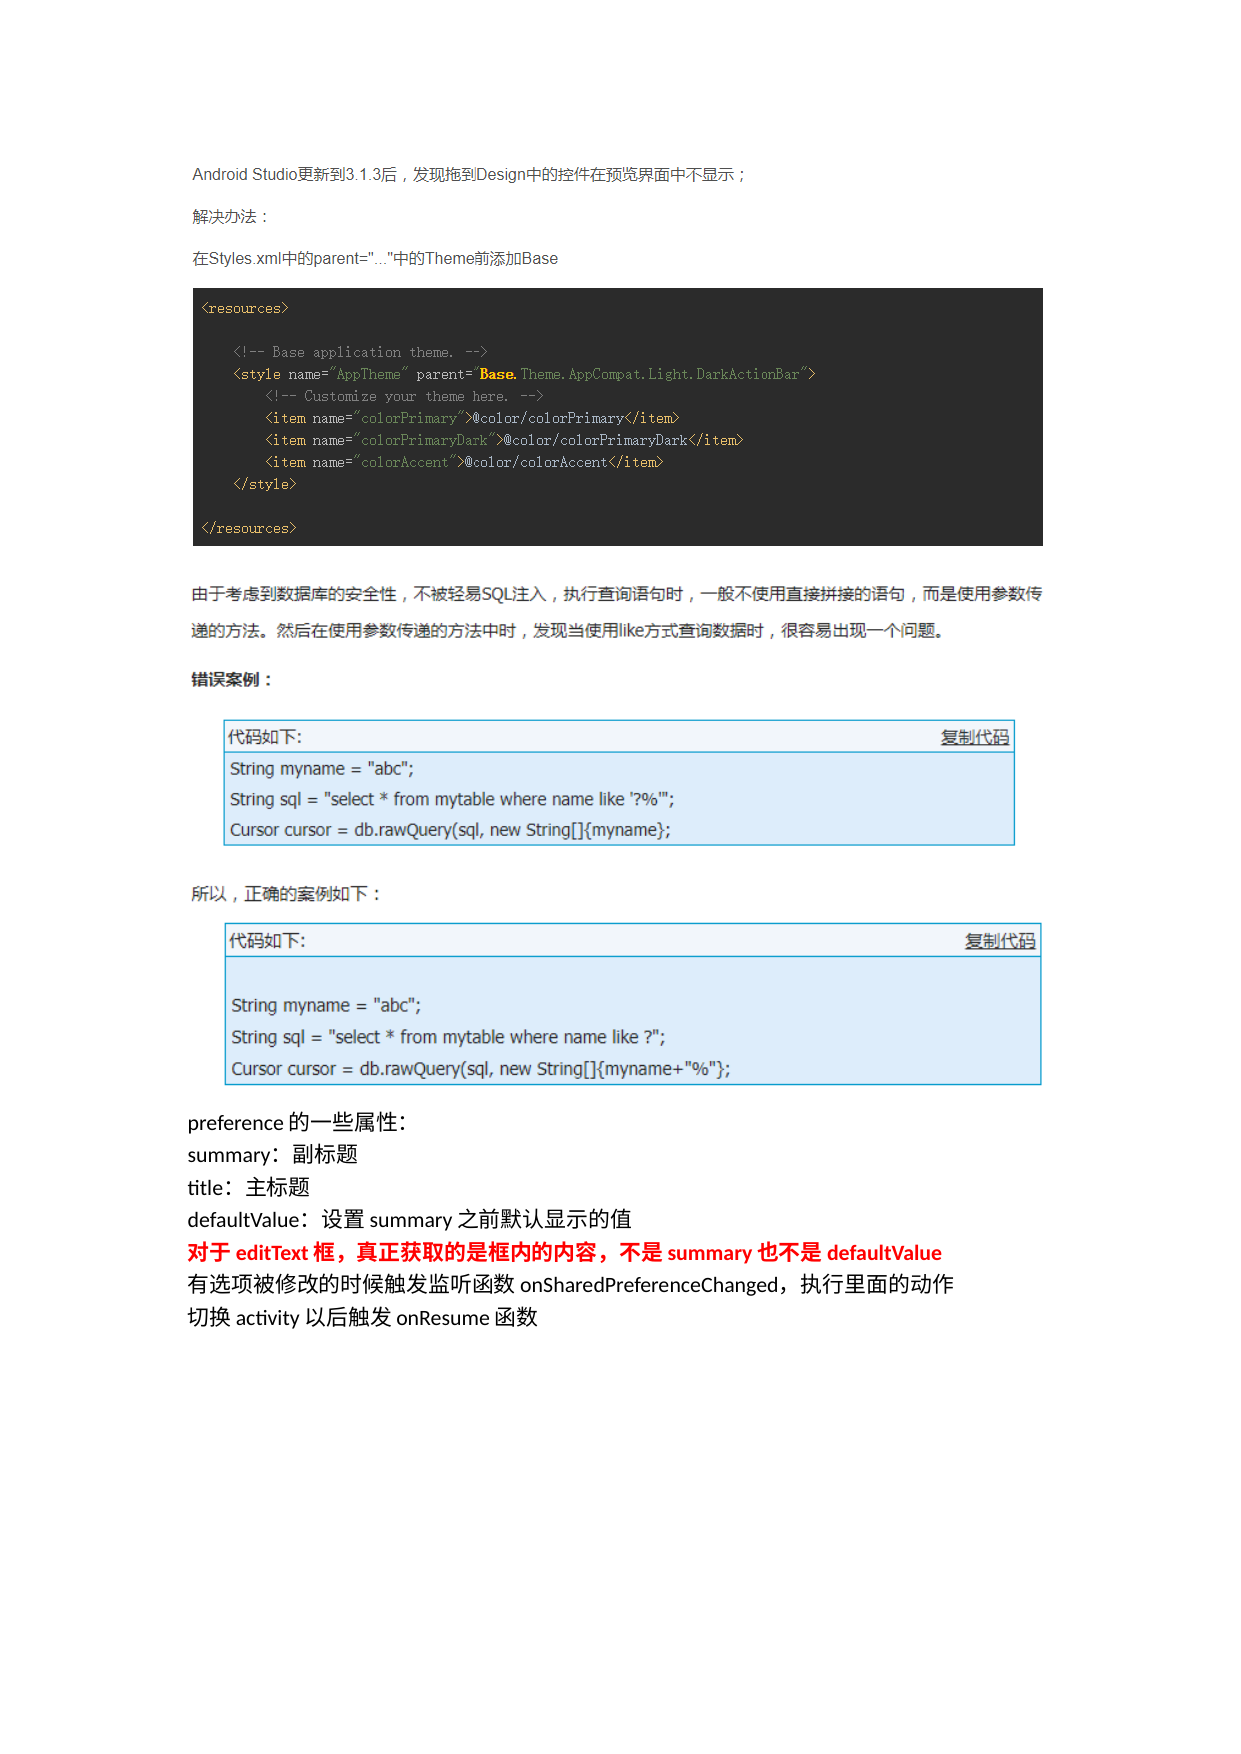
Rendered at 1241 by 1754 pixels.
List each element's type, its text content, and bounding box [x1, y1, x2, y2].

text defaultValue：设置summary之前默认显示的值 [187, 1202, 1053, 1234]
picture [187, 162, 1053, 554]
text title：主标题 [187, 1169, 1053, 1202]
text 对于editText框，真正获取的是框内的内容，不是summary也不是defaultValue [187, 1234, 1053, 1267]
text 有选项被修改的时候触发监听函数onSharedPreferenceChanged，执行里面的动作 [187, 1267, 1053, 1299]
text preference的一些属性： [187, 1104, 1053, 1137]
text 切换activity以后触发onResume函数 [187, 1299, 1053, 1332]
picture [187, 877, 1053, 1098]
text summary：副标题 [187, 1137, 1053, 1169]
picture [187, 584, 1053, 858]
